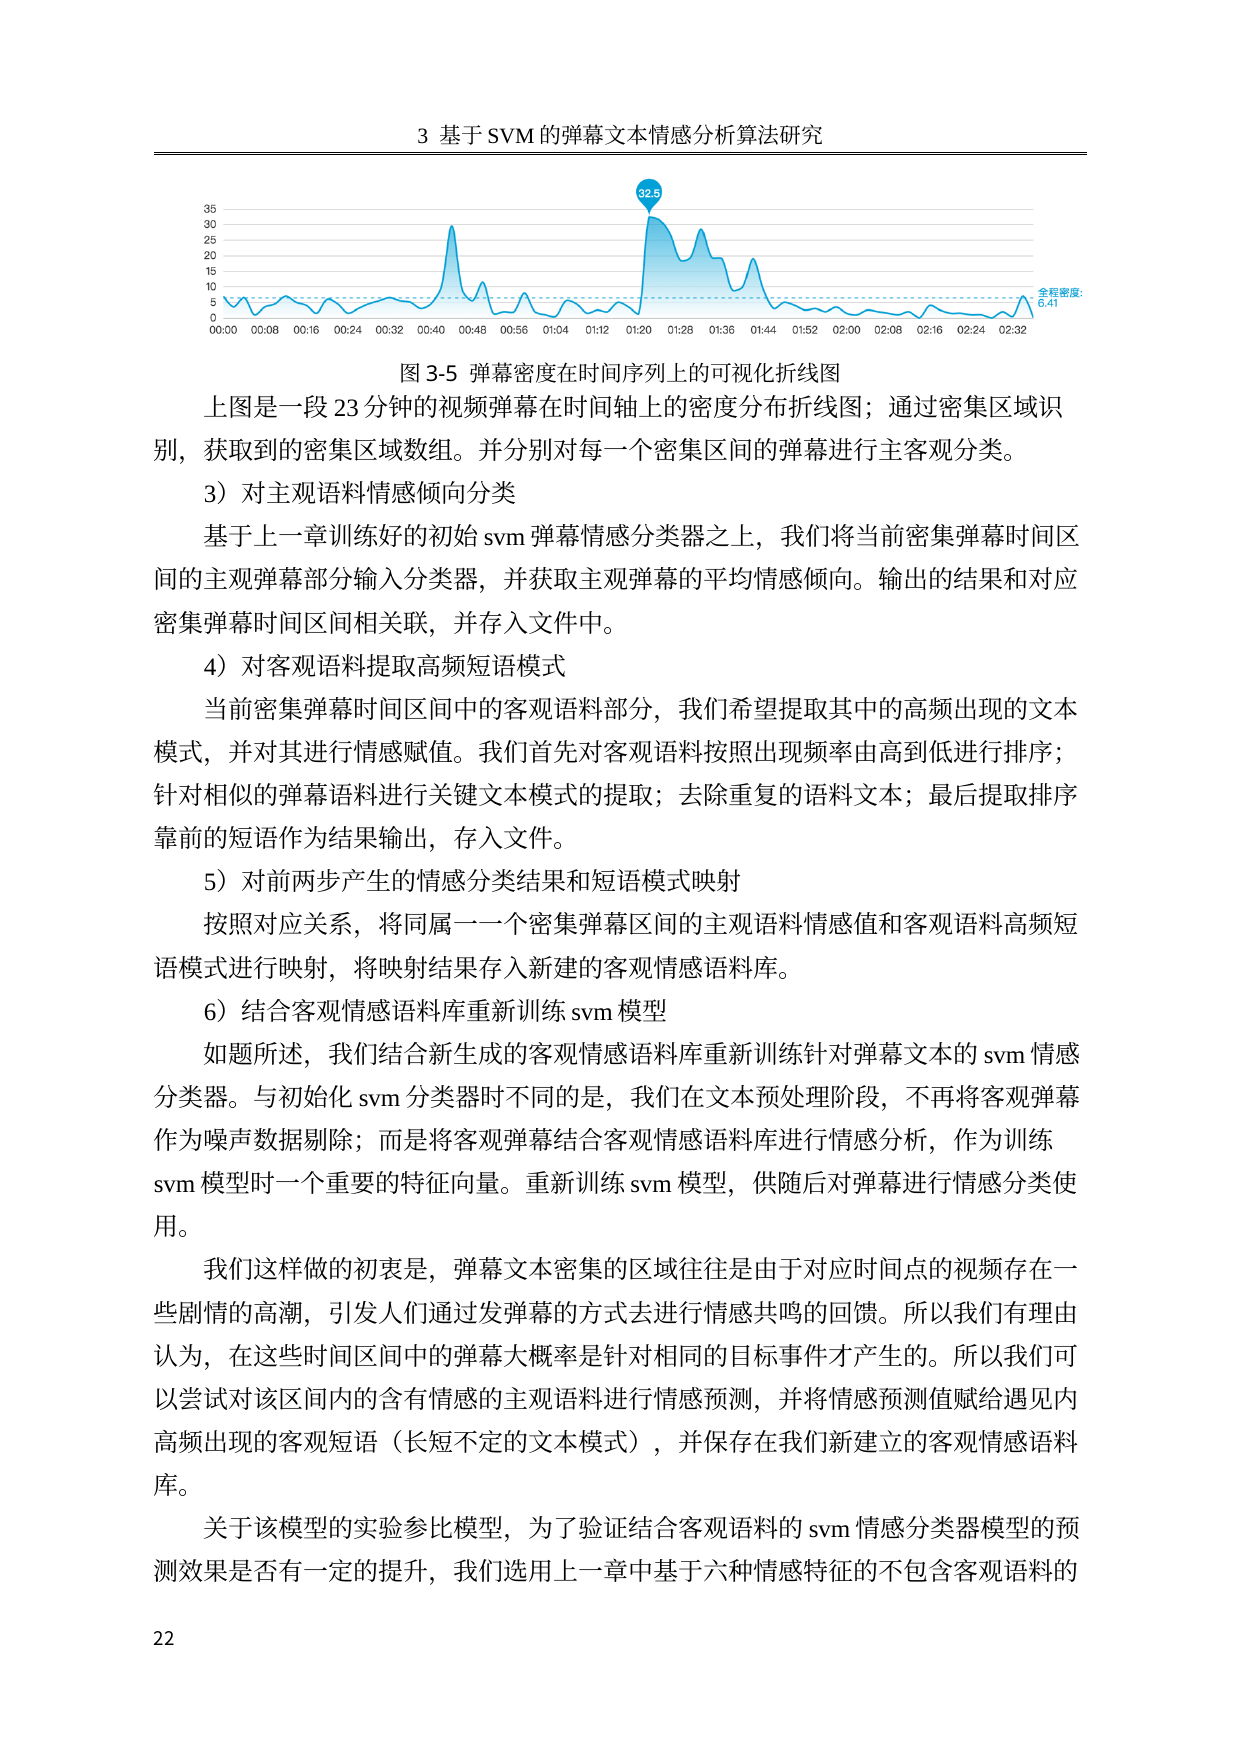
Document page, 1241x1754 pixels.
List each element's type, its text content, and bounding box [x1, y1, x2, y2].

text 基于上一章训练好的初始svm弹幕情感分类器之上，我们将当前密集弹幕时间区间的主观弹幕部分输入分类器，并获取主观弹幕的平均情感倾向。输出的结果和对应密集弹幕时间区间相关联，并存入文件中。 [153, 517, 1087, 639]
text 6）结合客观情感语料库重新训练svm模型 [153, 991, 1087, 1027]
text 5）对前两步产生的情感分类结果和短语模式映射 [153, 862, 1087, 898]
text 当前密集弹幕时间区间中的客观语料部分，我们希望提取其中的高频出现的文本模式，并对其进行情感赋值。我们首先对客观语料按照出现频率由高到低进行排序；针对相似的弹幕语料进行关键文本模式的提取；去除重复的语料文本；最后提取排序靠前的短语作为结果输出，存入文件。 [153, 689, 1087, 855]
text 上图是一段23分钟的视频弹幕在时间轴上的密度分布折线图；通过密集区域识别，获取到的密集区域数组。并分别对每一个密集区间的弹幕进行主客观分类。 [153, 388, 1087, 467]
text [153, 1509, 1087, 1588]
text 4）对客观语料提取高频短语模式 [153, 646, 1087, 682]
text 按照对应关系，将同属一一个密集弹幕区间的主观语料情感值和客观语料高频短语模式进行映射，将映射结果存入新建的客观情感语料库。 [153, 905, 1087, 984]
text 如题所述，我们结合新生成的客观情感语料库重新训练针对弹幕文本的svm情感分类器。与初始化svm分类器时不同的是，我们在文本预处理阶段，不再将客观弹幕作为噪声数据剔除；而是将客观弹幕结合客观情感语料库进行情感分析，作为训练svm模型时一个重要的特征向量。重新训练svm模型，供随后对弹幕进行情感分类使用。 [153, 1034, 1087, 1243]
picture [199, 177, 1084, 344]
text 3）对主观语料情感倾向分类 [153, 474, 1087, 510]
text 我们这样做的初衷是，弹幕文本密集的区域往往是由于对应时间点的视频存在一些剧情的高潮，引发人们通过发弹幕的方式去进行情感共鸣的回馈。所以我们有理由认为，在这些时间区间中的弹幕大概率是针对相同的目标事件才产生的。所以我们可以尝试对该区间内的含有情感的主观语料进行情感预测，并将情感预测值赋给遇见内高频出现的客观短语（长短不定的文本模式），并保存在我们新建立的客观情感语料库。 [153, 1250, 1087, 1502]
subtitle 图3-5 弹幕密度在时间序列上的可视化折线图 [153, 356, 1087, 388]
